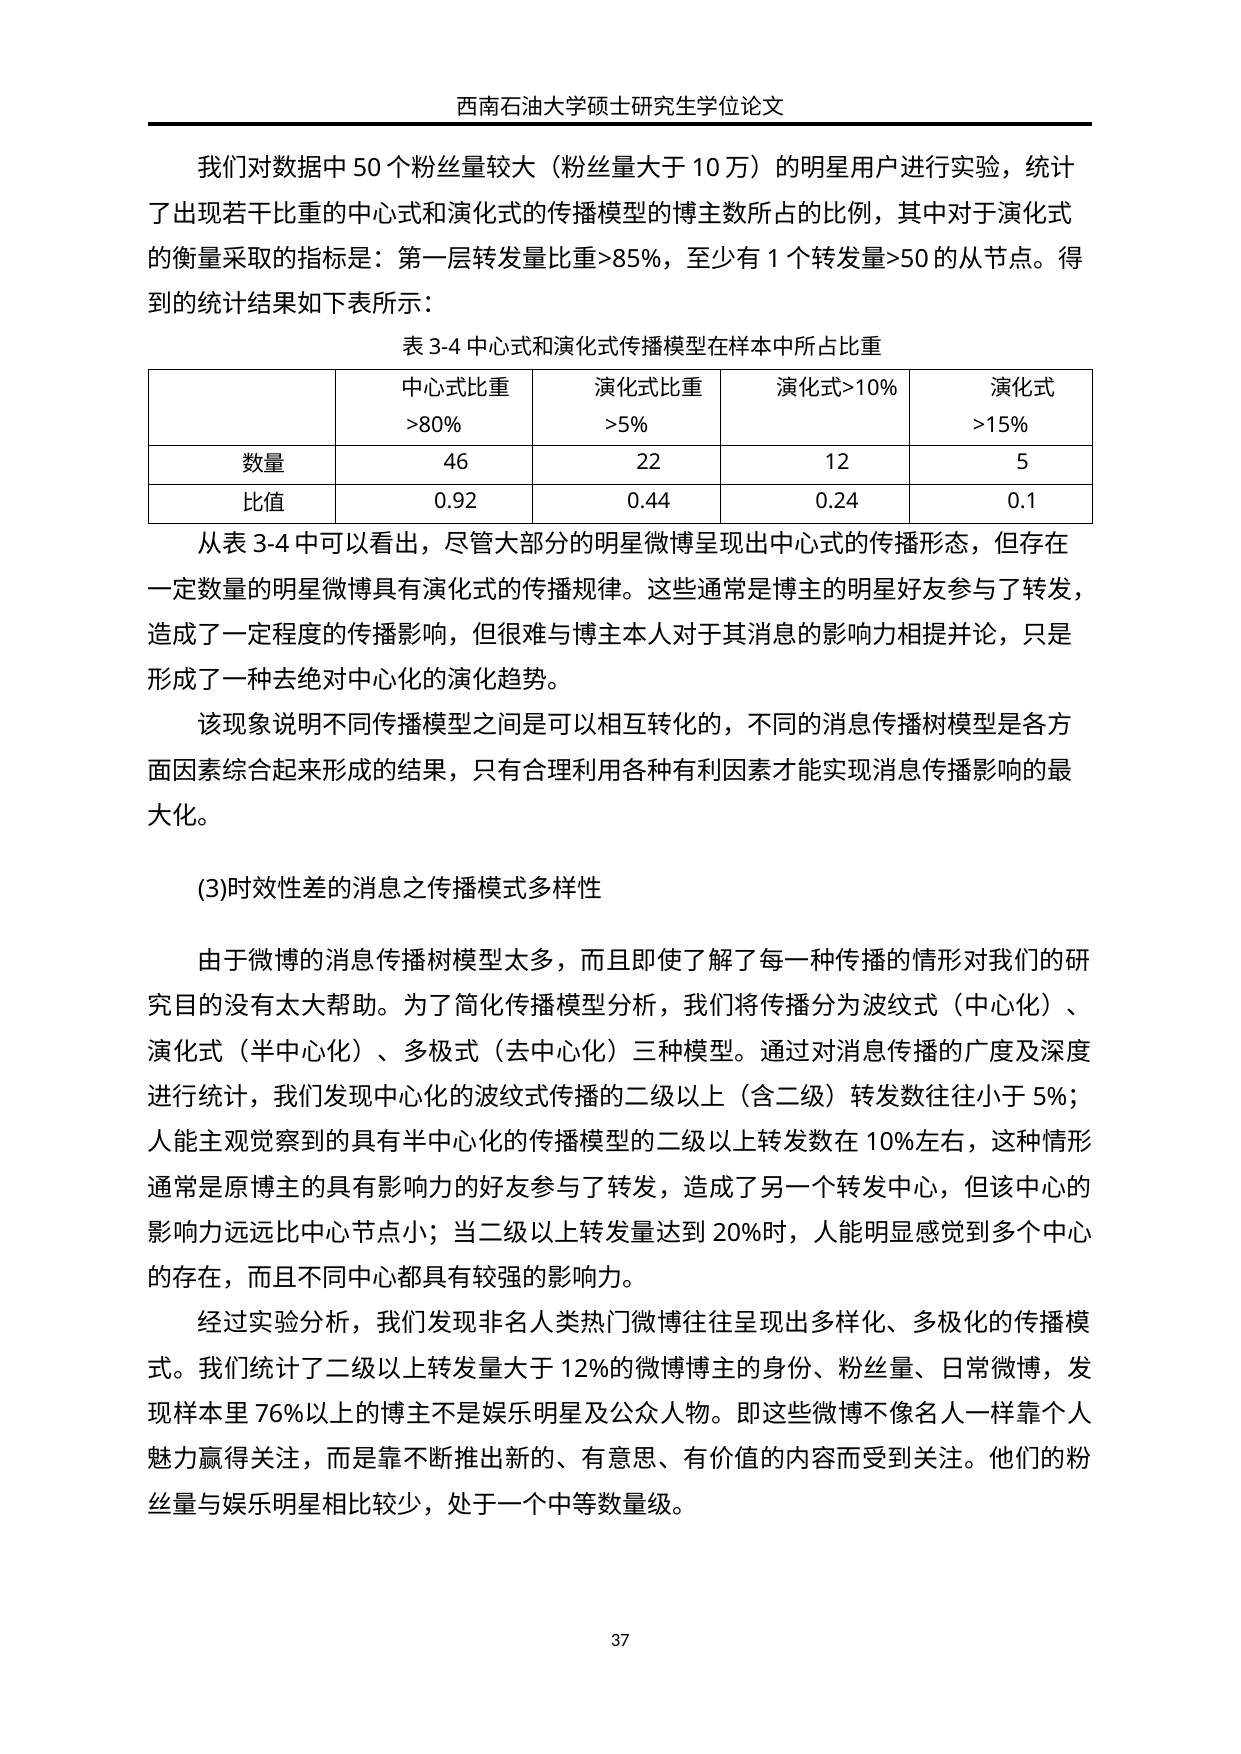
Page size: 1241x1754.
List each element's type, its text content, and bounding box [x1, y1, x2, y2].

subtitle (3)时效性差的消息之传播模式多样性 [148, 868, 1092, 904]
table_header 演化式比重>5% [533, 370, 720, 445]
table_header 演化式>15% [910, 370, 1092, 445]
text 表3-4 中心式和演化式传播模型在样本中所占比重 [148, 329, 1092, 361]
text 该现象说明不同传播模型之间是可以相互转化的，不同的消息传播树模型是各方面因素综合起来形成的结果，只有合理利用各种有利因素才能实现消息传播影响的最大化。 [148, 705, 1092, 832]
text 我们对数据中50个粉丝量较大（粉丝量大于10万）的明星用户进行实验，统计了出现若干比重的中心式和演化式的传播模型的博主数所占的比例，其中对于演化式的衡量采取的指标是：第一层转发量比重>85%，至少有1个转发量>50的从节点。得到的统计结果如下表所示： [148, 148, 1092, 320]
text 从表3-4中可以看出，尽管大部分的明星微博呈现出中心式的传播形态，但存在一定数量的明星微博具有演化式的传播规律。这些通常是博主的明星好友参与了转发，造成了一定程度的传播影响，但很难与博主本人对于其消息的影响力相提并论，只是形成了一种去绝对中心化的演化趋势。 [148, 524, 1092, 696]
table_cell 22 [533, 446, 720, 484]
table_header [149, 370, 335, 445]
table_cell 0.92 [336, 485, 532, 523]
table_cell 比值 [149, 485, 335, 523]
table_cell 12 [721, 446, 909, 484]
table_header 中心式比重>80% [336, 370, 532, 445]
table_cell 0.1 [910, 485, 1092, 523]
table_header 演化式>10% [721, 370, 909, 445]
table_cell 46 [336, 446, 532, 484]
table_cell 0.24 [721, 485, 909, 523]
table_cell 0.44 [533, 485, 720, 523]
table_cell 5 [910, 446, 1092, 484]
text 由于微博的消息传播树模型太多，而且即使了解了每一种传播的情形对我们的研究目的没有太大帮助。为了简化传播模型分析，我们将传播分为波纹式（中心化）、演化式（半中心化）、多极式（去中心化）三种模型。通过对消息传播的广度及深度进行统计，我们发现中心化的波纹式传播的二级以上（含二级）转发数往往小于5%；人能主观觉察到的具有半中心化的传播模型的二级以上转发数在10%左右，这种情形通常是原博主的具有影响力的好友参与了转发，造成了另一个转发中心，但该中心的影响力远远比中心节点小；当二级以上转发量达到20%时，人能明显感觉到多个中心的存在，而且不同中心都具有较强的影响力。 [148, 940, 1092, 1294]
table_cell 数量 [149, 446, 335, 484]
text 经过实验分析，我们发现非名人类热门微博往往呈现出多样化、多极化的传播模式。我们统计了二级以上转发量大于12%的微博博主的身份、粉丝量、日常微博，发现样本里76%以上的博主不是娱乐明星及公众人物。即这些微博不像名人一样靠个人魅力赢得关注，而是靠不断推出新的、有意思、有价值的内容而受到关注。他们的粉丝量与娱乐明星相比较少，处于一个中等数量级。 [148, 1303, 1092, 1520]
